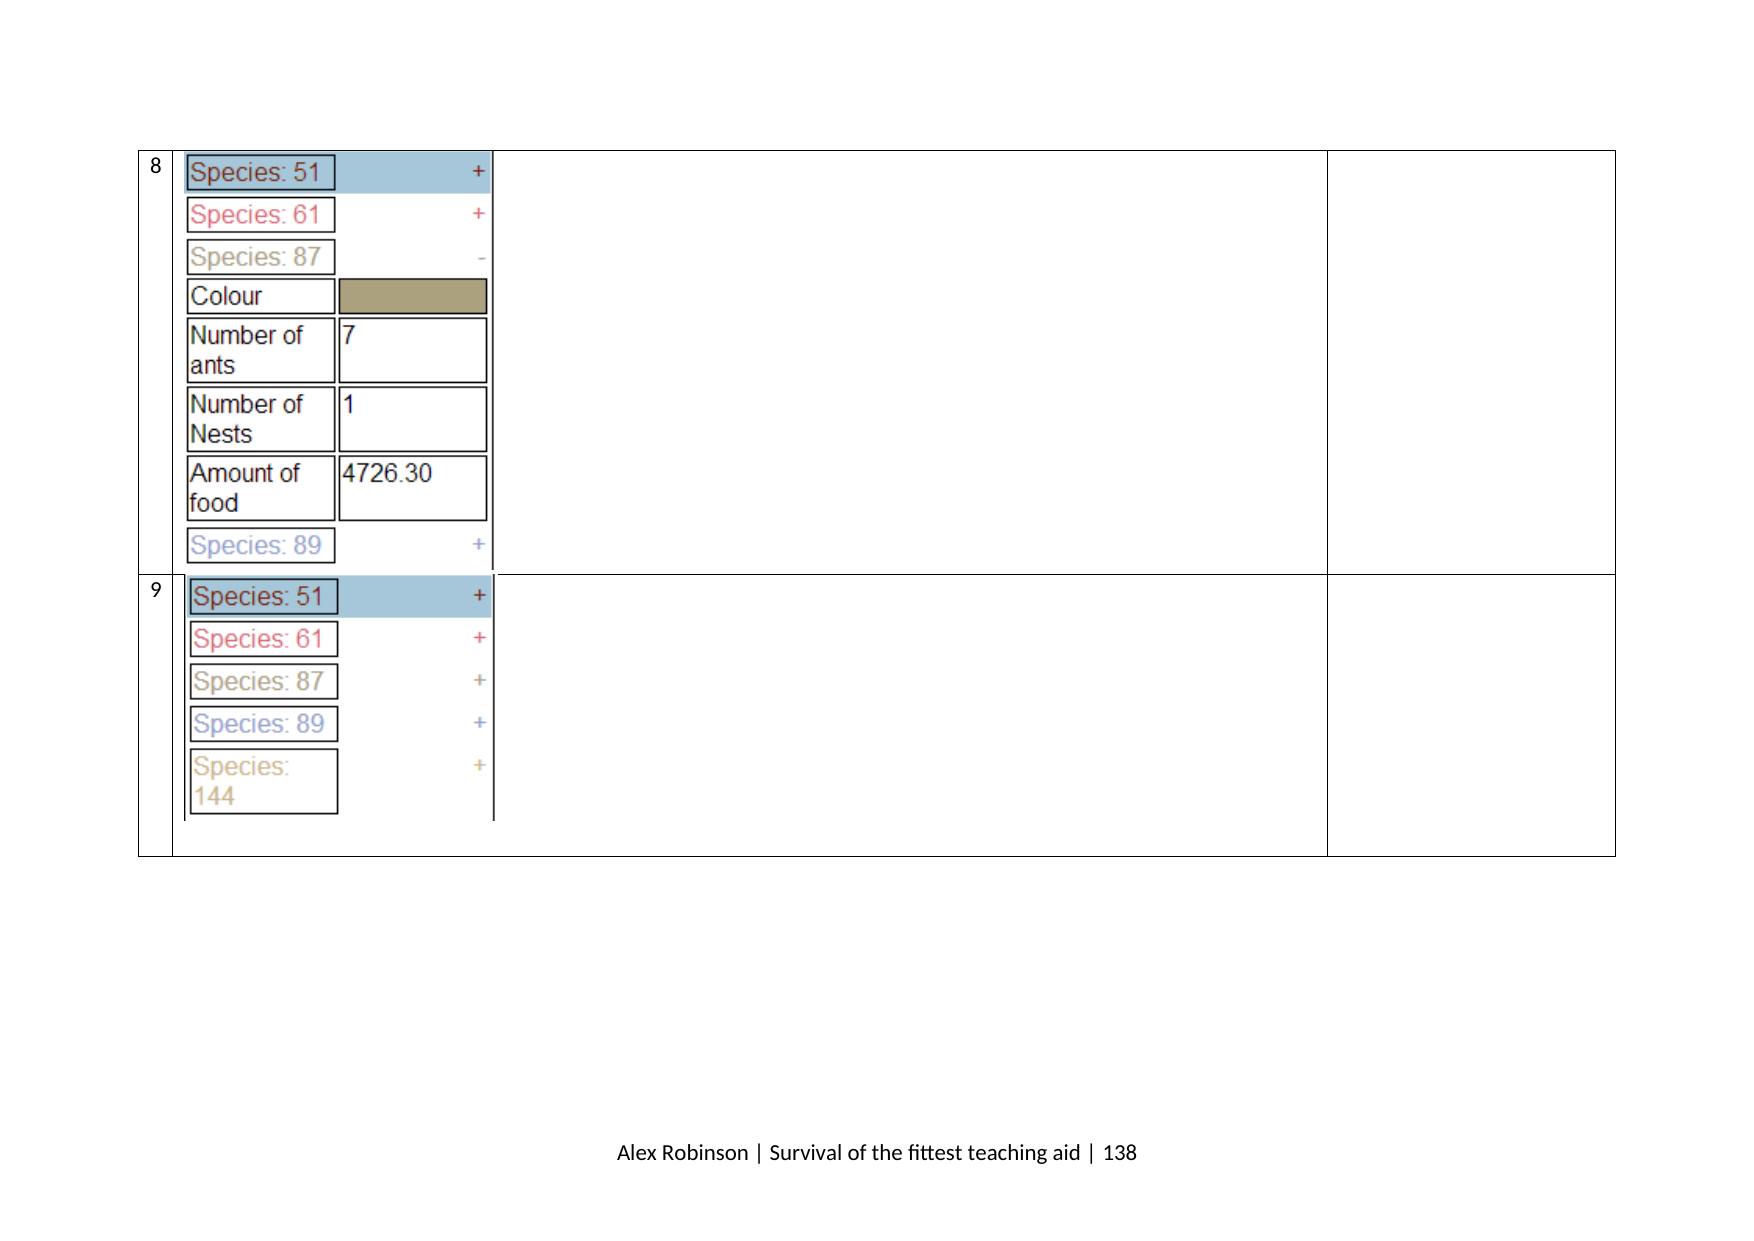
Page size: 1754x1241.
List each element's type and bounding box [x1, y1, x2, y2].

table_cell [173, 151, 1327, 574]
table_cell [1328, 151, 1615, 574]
picture [184, 151, 497, 570]
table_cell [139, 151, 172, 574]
picture [184, 574, 498, 821]
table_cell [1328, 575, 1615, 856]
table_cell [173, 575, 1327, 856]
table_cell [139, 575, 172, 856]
